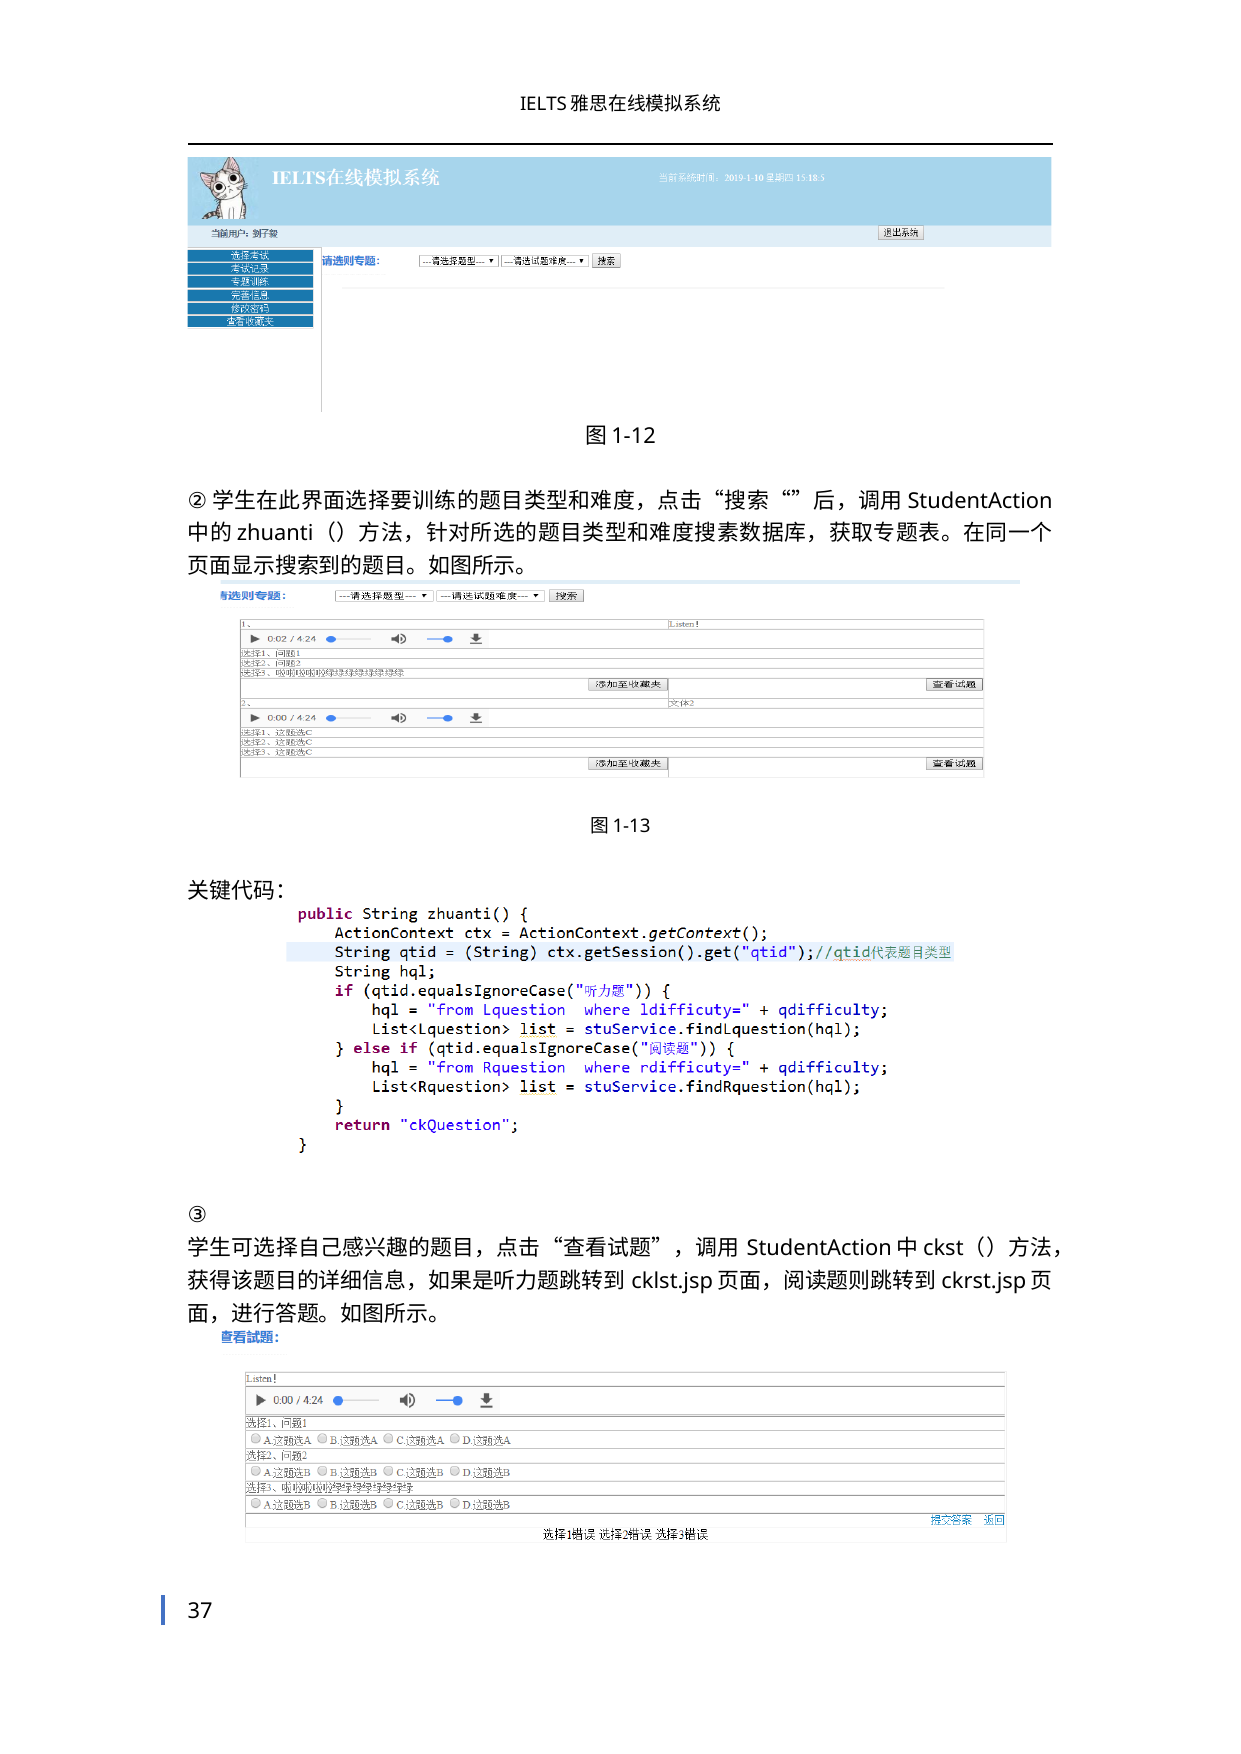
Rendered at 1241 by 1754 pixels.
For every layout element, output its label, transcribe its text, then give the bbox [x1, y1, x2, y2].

text 关键代码： [187, 873, 1053, 905]
text ③ [187, 1198, 1053, 1230]
text 图1-12 [187, 418, 1053, 450]
picture [220, 580, 1020, 797]
text 学生可选择自己感兴趣的题目，点击“查看试题”，调用StudentAction中ckst（）方法，获得该题目的详细信息，如果是听力题跳转到cklst.jsp页面，阅读题则跳转到ckrst.jsp页面，进行答题。如图所示。 [187, 1230, 1053, 1328]
picture [221, 1327, 1019, 1557]
picture [286, 905, 954, 1166]
picture [187, 157, 1052, 412]
text 图1-13 [187, 808, 1053, 840]
text ②学生在此界面选择要训练的题目类型和难度，点击“搜索“”后，调用StudentAction中的zhuanti（）方法，针对所选的题目类型和难度搜素数据库，获取专题表。在同一个页面显示搜索到的题目。如图所示。 [187, 483, 1053, 580]
